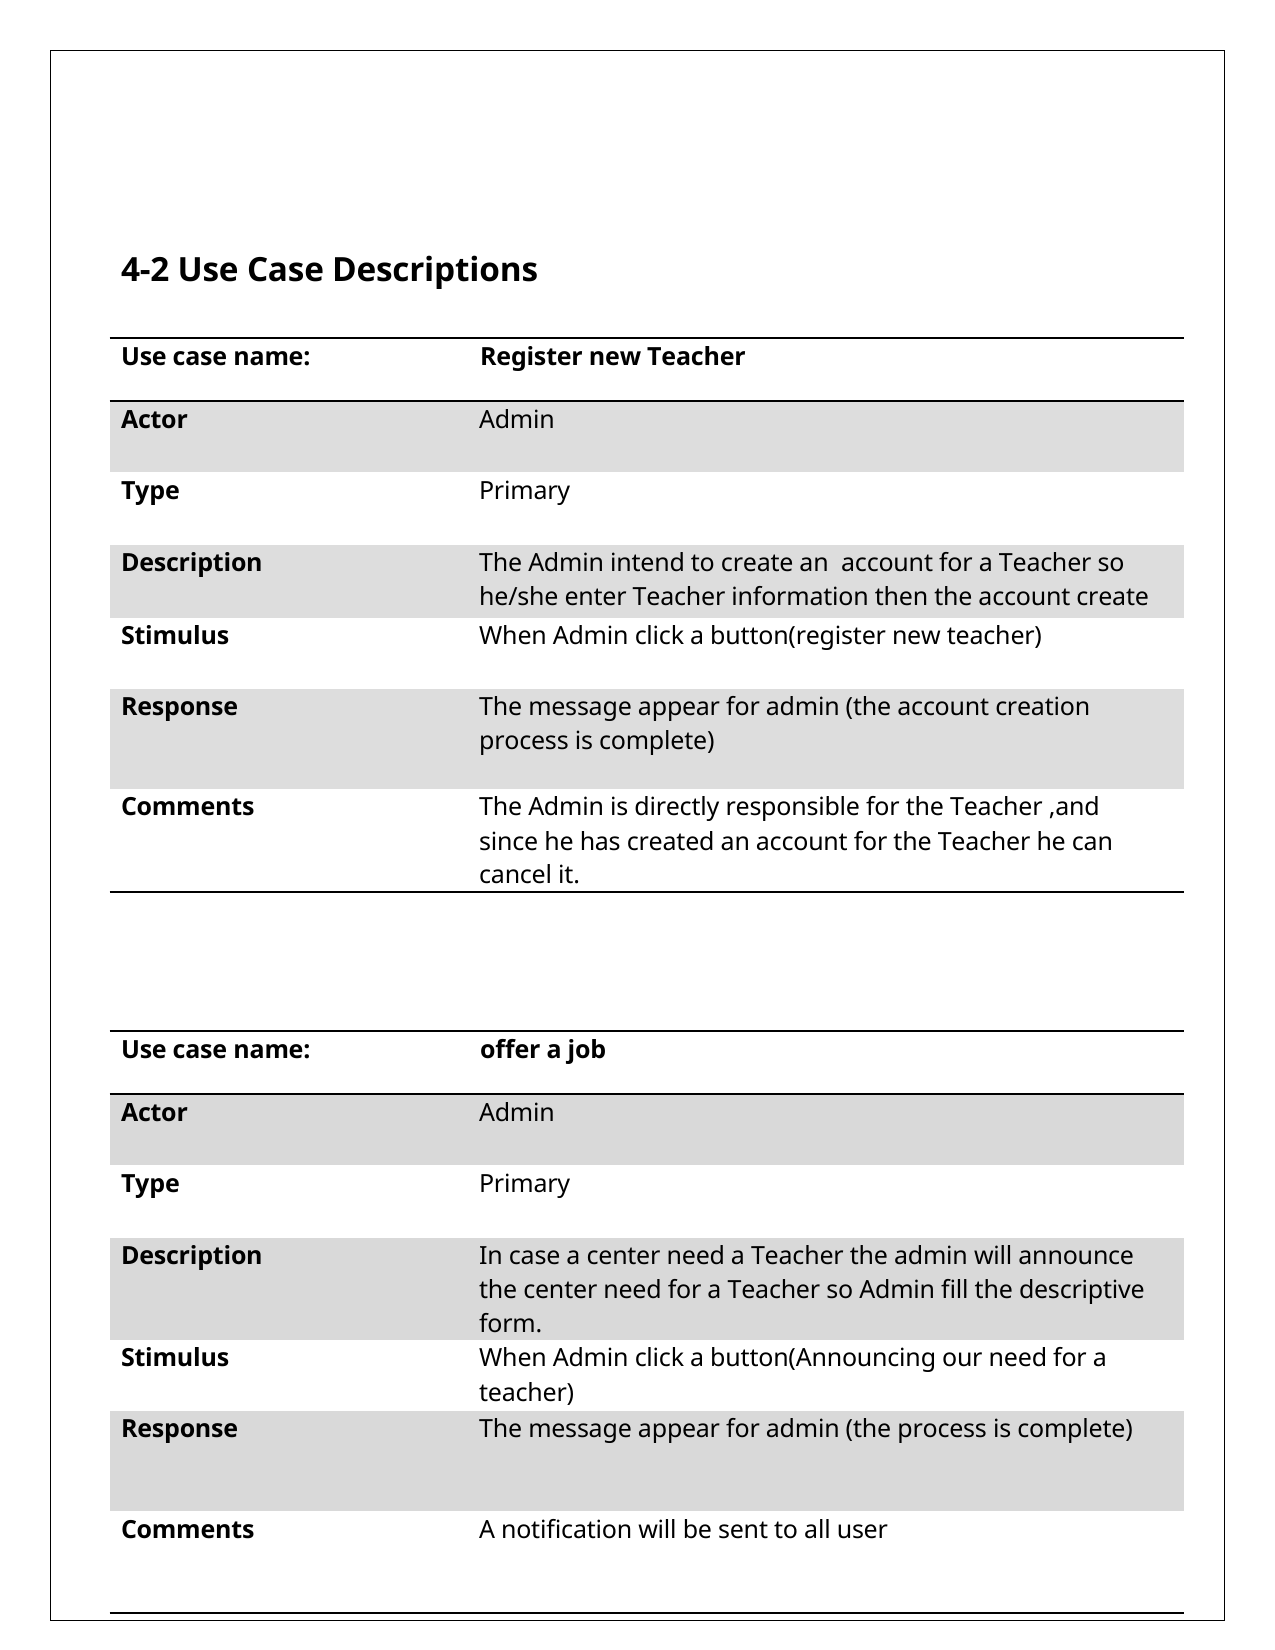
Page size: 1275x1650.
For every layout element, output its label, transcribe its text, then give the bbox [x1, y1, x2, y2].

table_cell Primary [468, 1165, 1184, 1238]
table_cell Description [110, 545, 468, 618]
table_cell Admin [468, 402, 1184, 472]
table_cell Type [110, 472, 468, 545]
table_cell Comments [110, 1511, 468, 1612]
table_cell Admin [468, 1095, 1184, 1165]
list 4-2 Use Case Descriptions [121, 246, 1110, 291]
table_cell Response [110, 1411, 468, 1511]
table_cell When Admin click a button(Announcing our need for a teacher) [468, 1340, 1184, 1411]
table_cell Primary [468, 472, 1184, 545]
table_cell In case a center need a Teacher the admin will announce the center need for a Teacher so Admin fill the descriptive form. [468, 1238, 1184, 1340]
table_cell The message appear for admin (the account creation process is complete) [468, 689, 1184, 789]
table_cell Response [110, 689, 468, 789]
table_header Use case name: offer a job [110, 1032, 1184, 1092]
table_cell Stimulus [110, 1340, 468, 1411]
table_cell Actor [110, 1095, 468, 1165]
table_cell The message appear for admin (the process is complete) [468, 1411, 1184, 1511]
table_cell Comments [110, 789, 468, 891]
table_cell A notification will be sent to all user [468, 1511, 1184, 1612]
table_header Use case name: Register new Teacher [110, 339, 1184, 399]
table_cell Description [110, 1238, 468, 1340]
table_cell Actor [110, 402, 468, 472]
table_cell The Admin is directly responsible for the Teacher ,and since he has created an account for the Teacher he can cancel it. [468, 789, 1184, 891]
table_cell The Admin intend to create an account for a Teacher so he/she enter Teacher information then the account create [468, 545, 1184, 618]
table_cell Type [110, 1165, 468, 1238]
table_cell When Admin click a button(register new teacher) [468, 618, 1184, 688]
table_cell Stimulus [110, 618, 468, 688]
